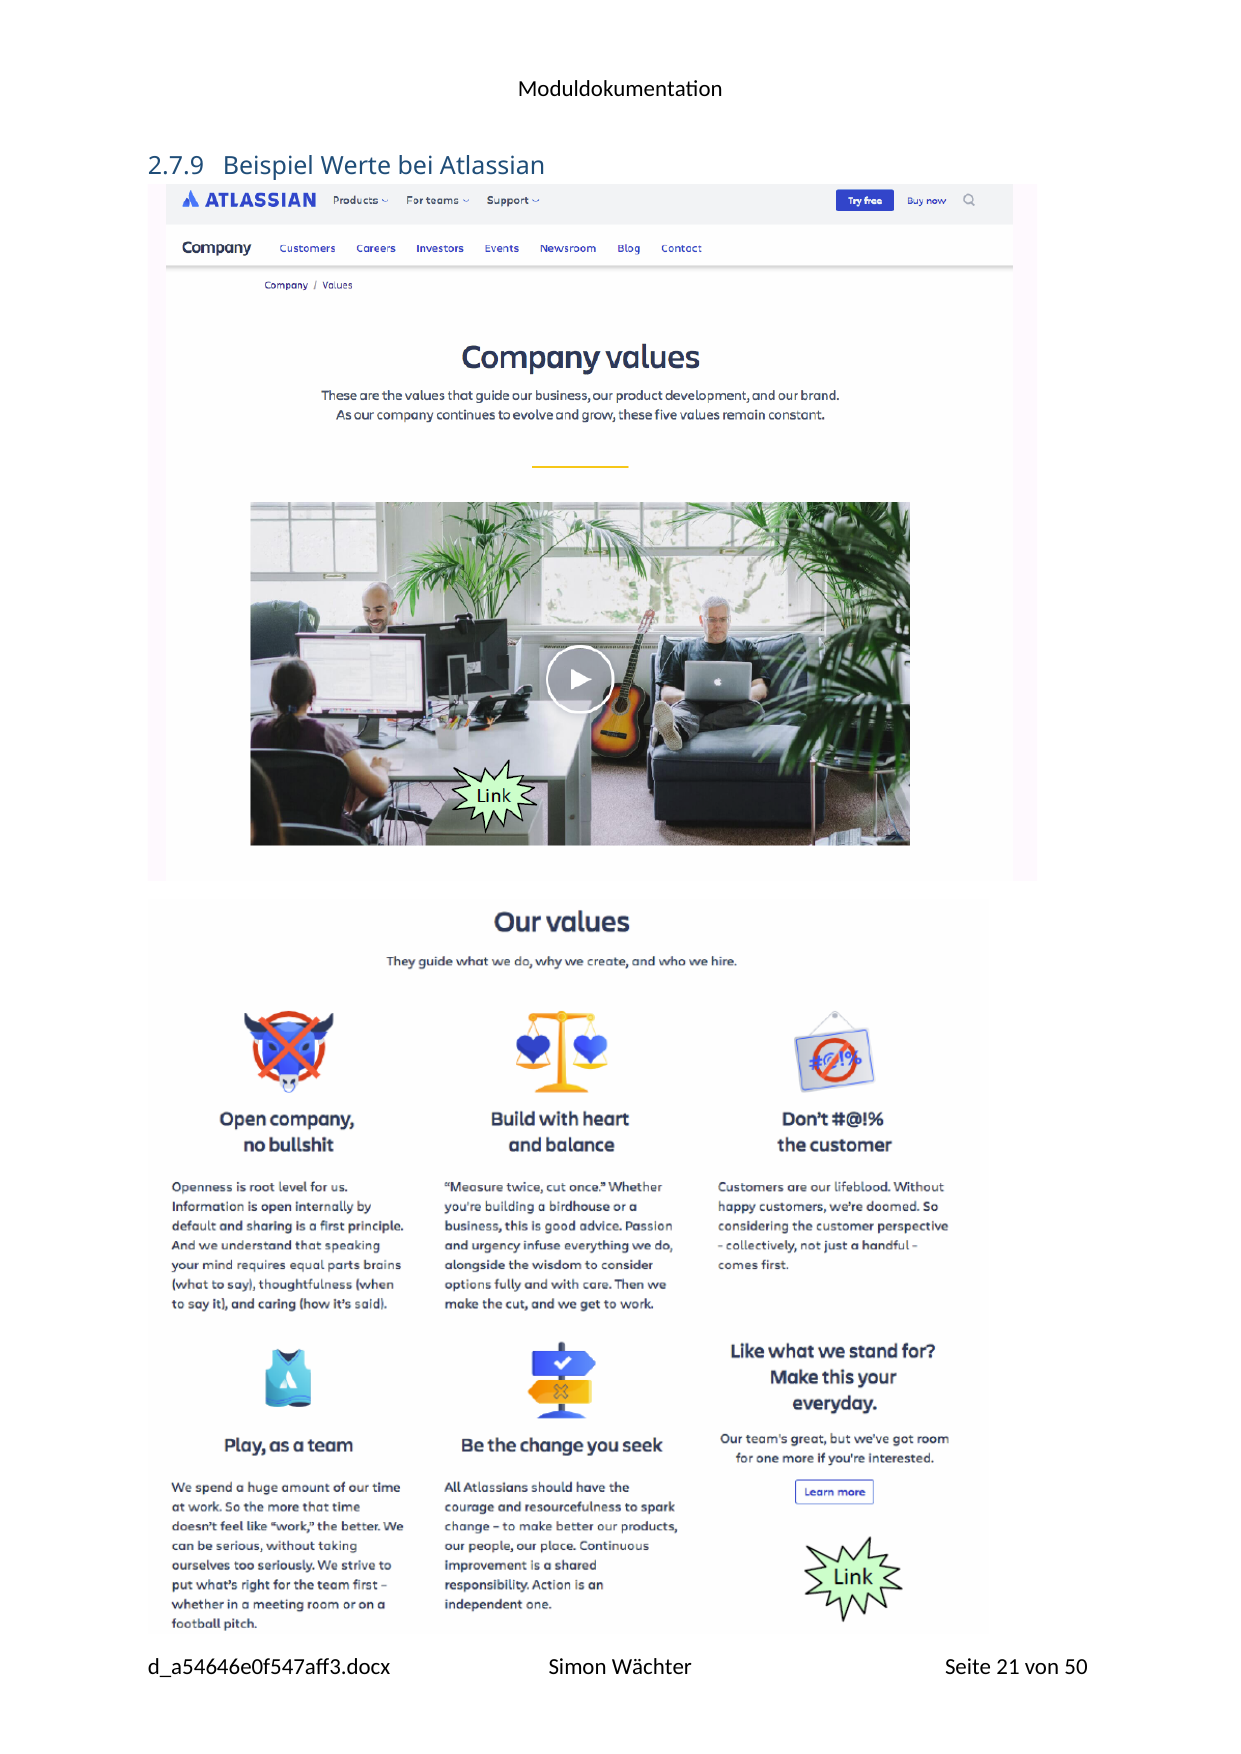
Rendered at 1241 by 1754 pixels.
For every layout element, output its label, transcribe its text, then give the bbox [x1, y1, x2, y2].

subtitle Beispiel Werte bei Atlassian [148, 148, 1093, 182]
picture [147, 899, 990, 1634]
picture [147, 184, 1038, 881]
